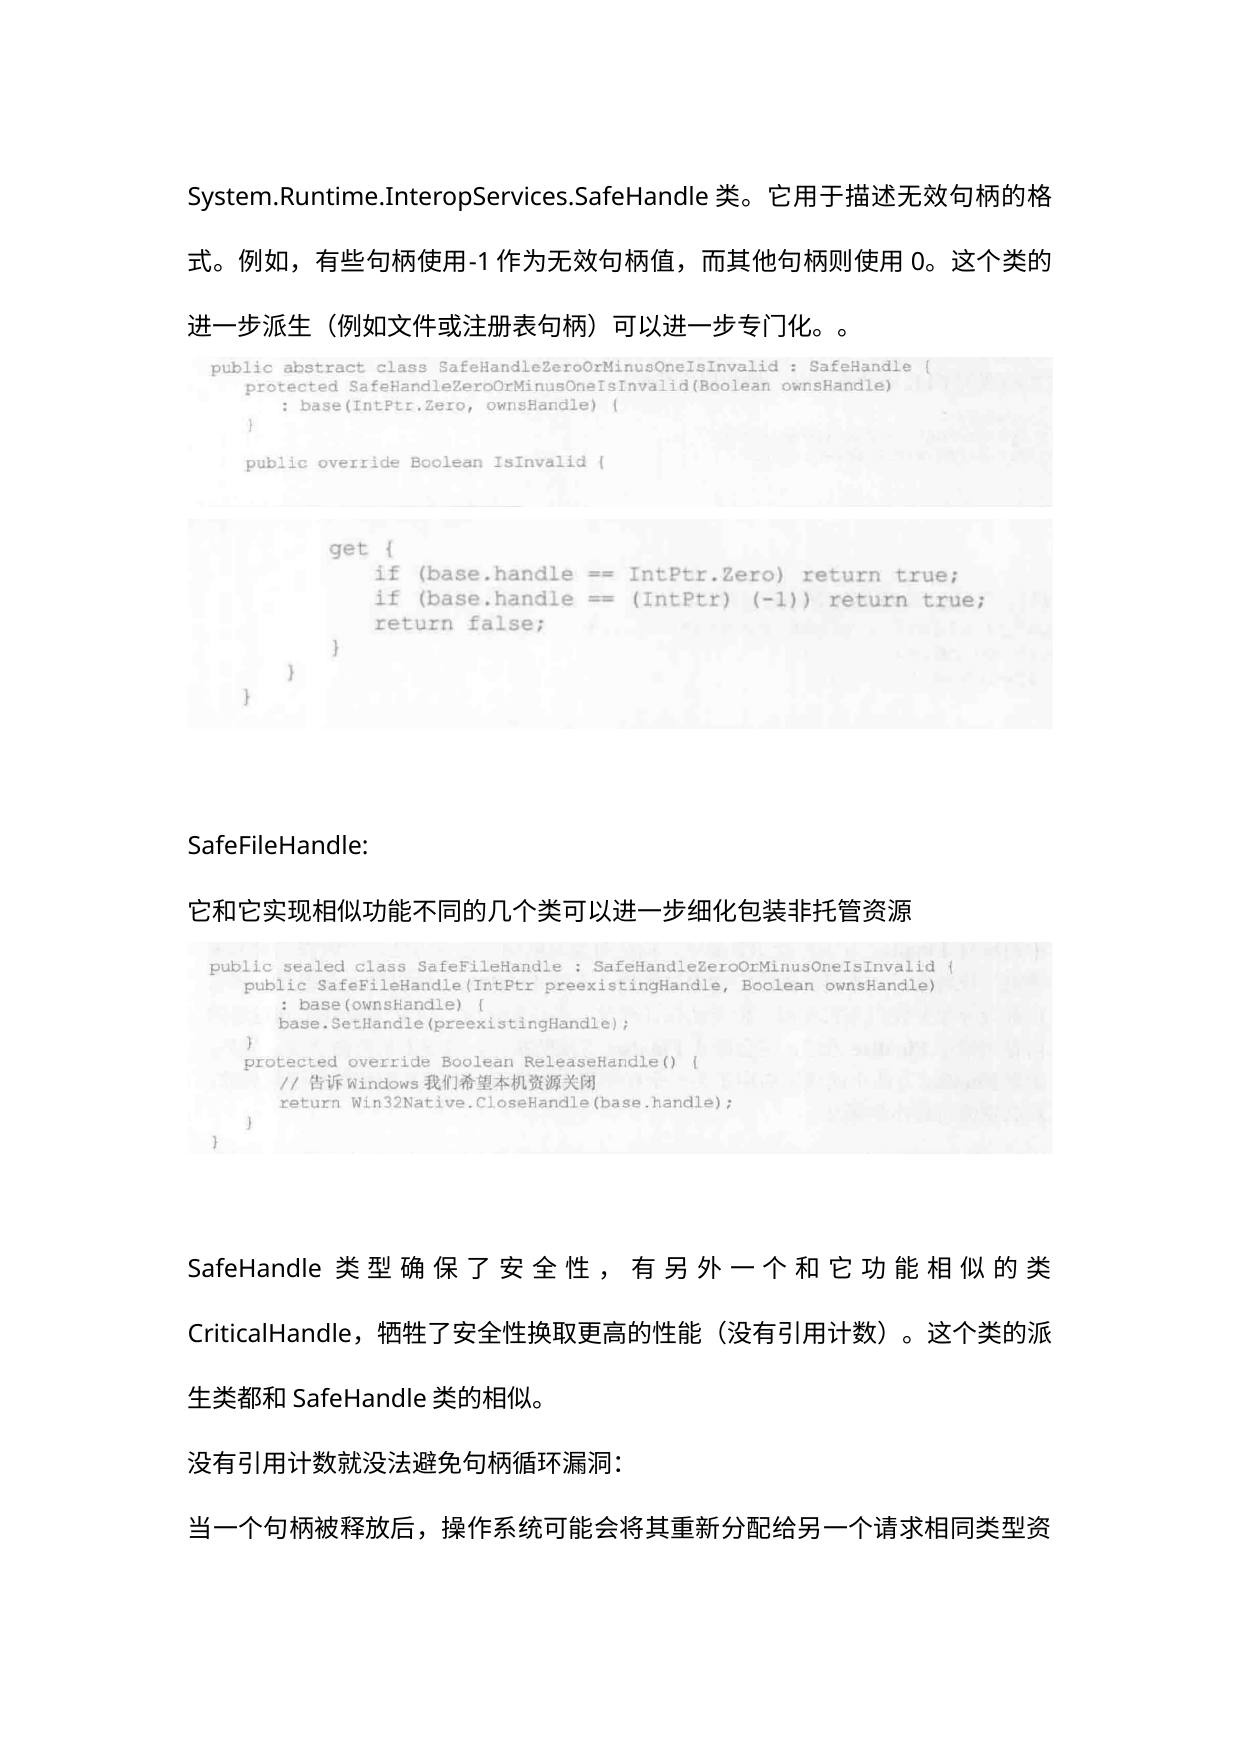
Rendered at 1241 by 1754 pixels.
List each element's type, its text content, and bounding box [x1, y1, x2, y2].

text SafeFileHandle: [187, 812, 1053, 877]
text SafeHandle类型确保了安全性，有另外一个和它功能相似的类CriticalHandle，牺牲了安全性换取更高的性能（没有引用计数）。这个类的派生类都和SafeHandle类的相似。 [187, 1234, 1053, 1429]
text 它和它实现相似功能不同的几个类可以进一步细化包装非托管资源 [187, 877, 1053, 942]
picture [187, 519, 1053, 729]
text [187, 162, 1053, 357]
picture [187, 357, 1053, 507]
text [187, 1494, 1053, 1559]
picture [187, 942, 1053, 1154]
text 没有引用计数就没法避免句柄循环漏洞： [187, 1429, 1053, 1494]
